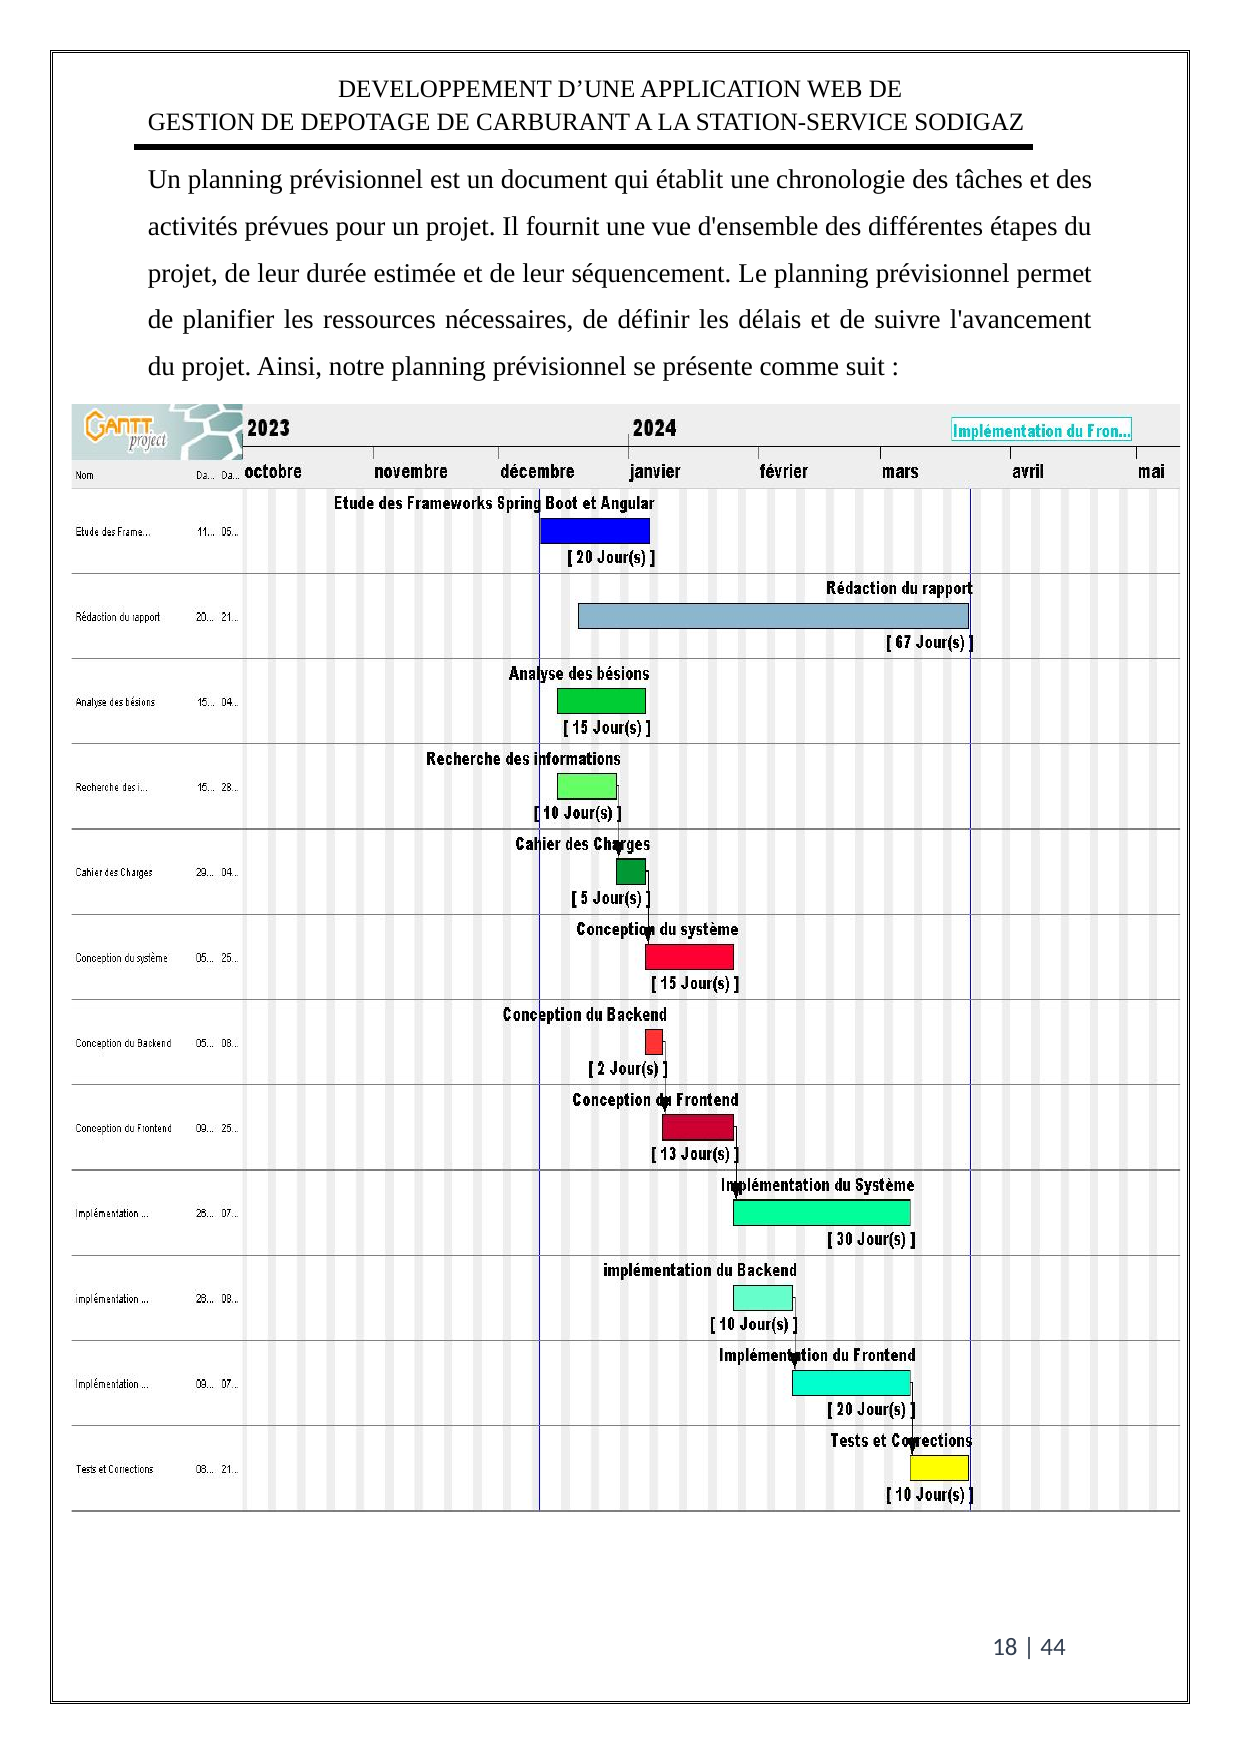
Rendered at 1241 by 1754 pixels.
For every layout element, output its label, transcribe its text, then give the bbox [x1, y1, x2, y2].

picture [71, 404, 1181, 1512]
text Un planning prévisionnel est un document qui établit une chronologie des tâches et des activités prévues pour un projet. Il fournit une vue d'ensemble des différentes étapes du projet, de leur durée estimée et de leur séquencement. Le planning prévisionnel permet de planifier les ressources nécessaires, de définir les délais et de suivre l'avancement du projet. Ainsi, notre planning prévisionnel se présente comme suit : [148, 163, 1093, 381]
